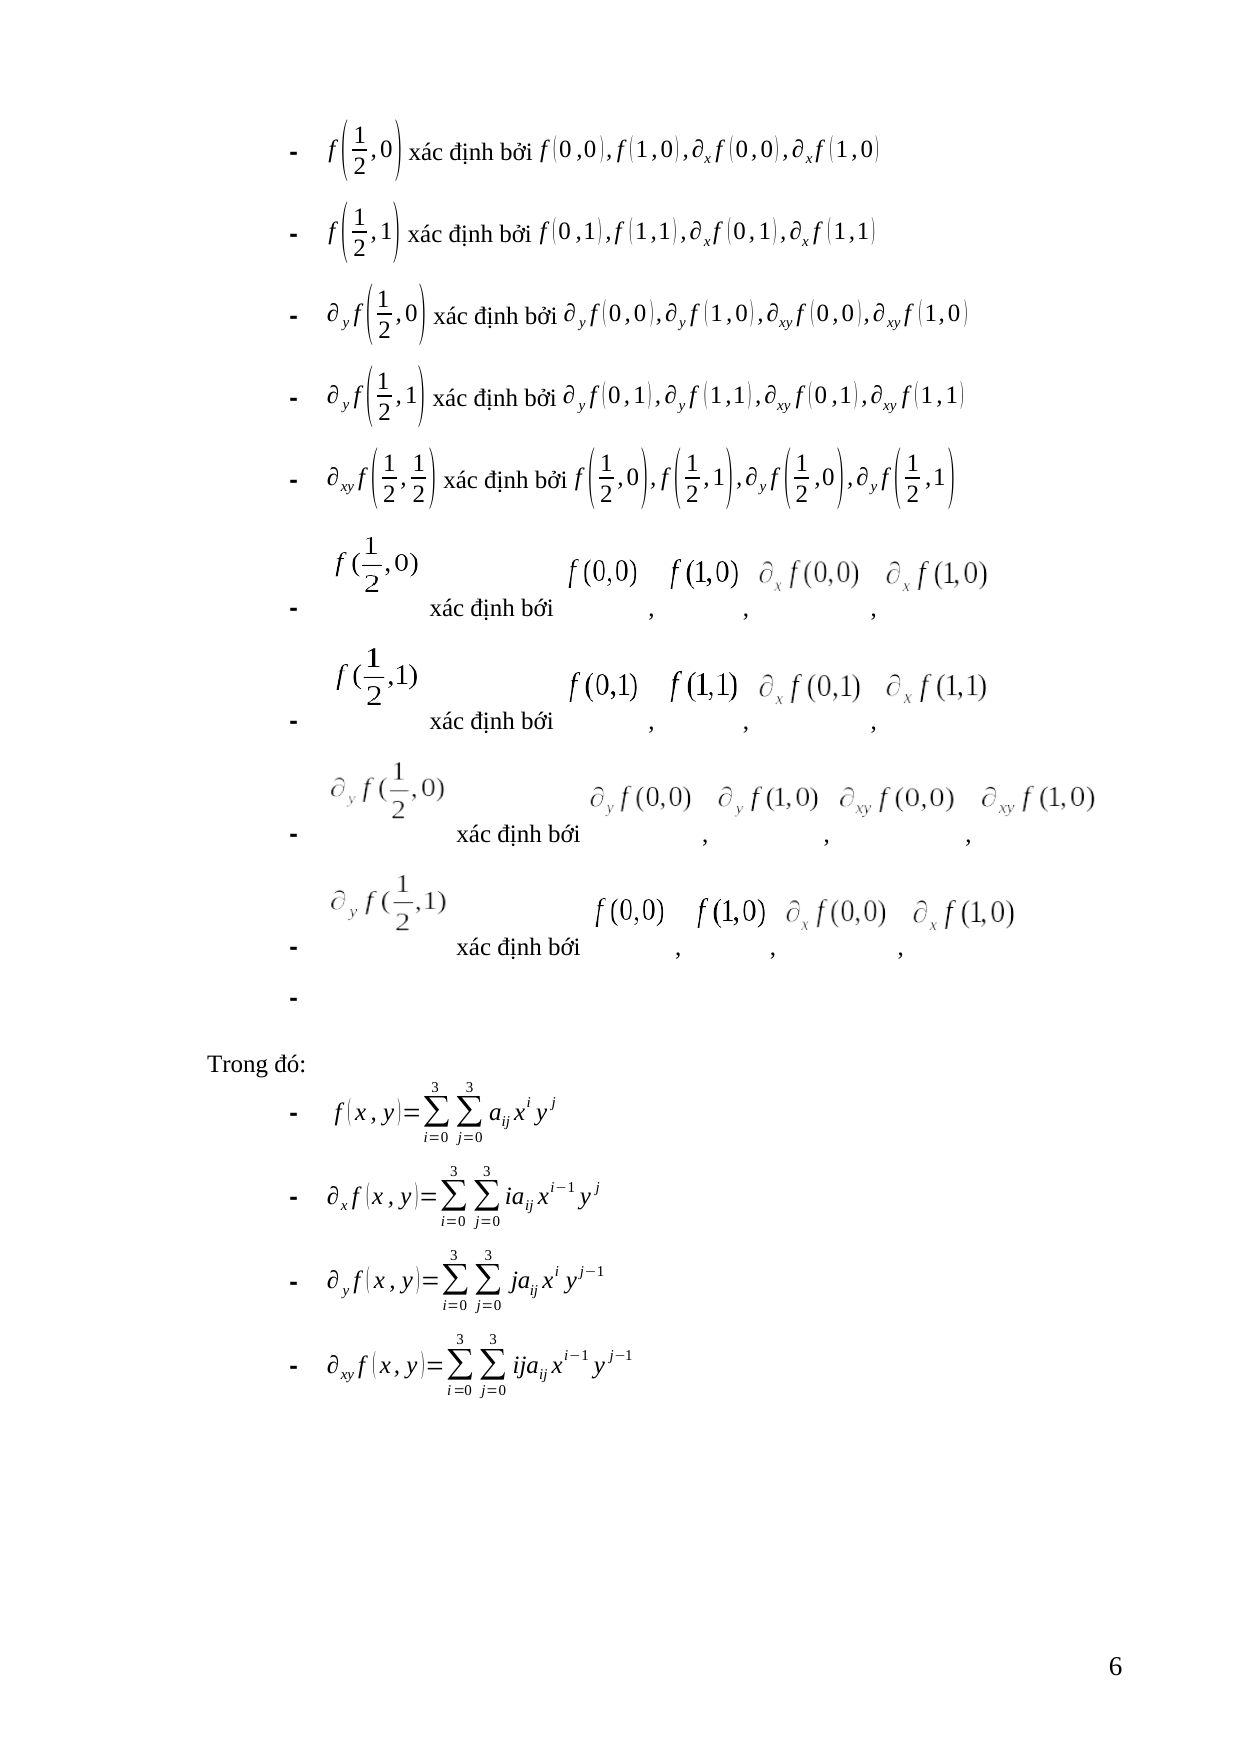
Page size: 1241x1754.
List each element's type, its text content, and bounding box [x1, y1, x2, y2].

list xác định bởi [289, 446, 1122, 511]
list xác định bởi [289, 364, 1122, 429]
list xác định bởi [289, 118, 1122, 183]
text Trong đó: [207, 1049, 1122, 1078]
list xác định bởi [289, 282, 1122, 347]
list xác định bới , , , [289, 641, 1122, 737]
list xác định bới , , , [289, 528, 1122, 624]
list xác định bới , , , [289, 754, 1122, 850]
list xác định bởi [289, 200, 1122, 265]
list xác định bới , , , [289, 867, 1122, 963]
